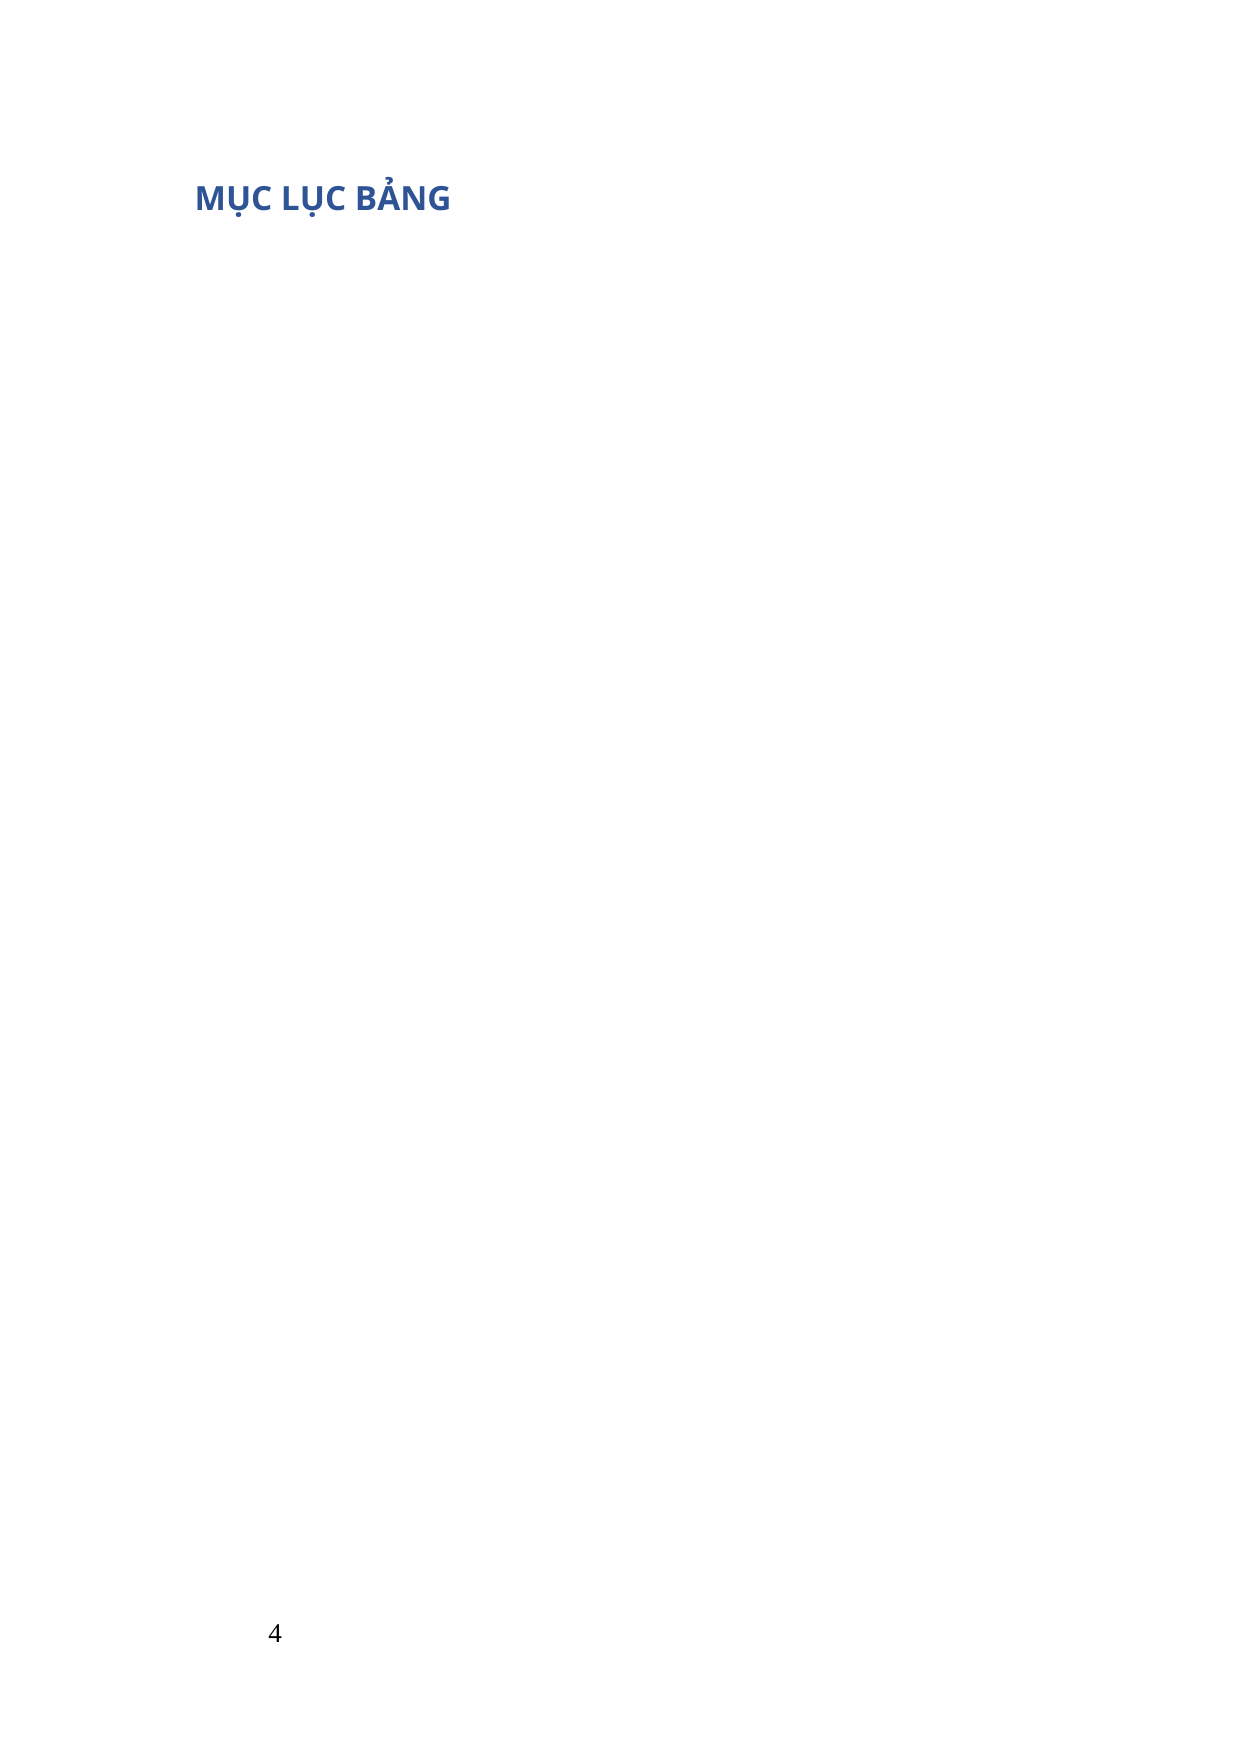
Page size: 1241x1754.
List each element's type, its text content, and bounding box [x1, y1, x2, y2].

subtitle MỤC LỤC BẢNG [194, 175, 1090, 220]
